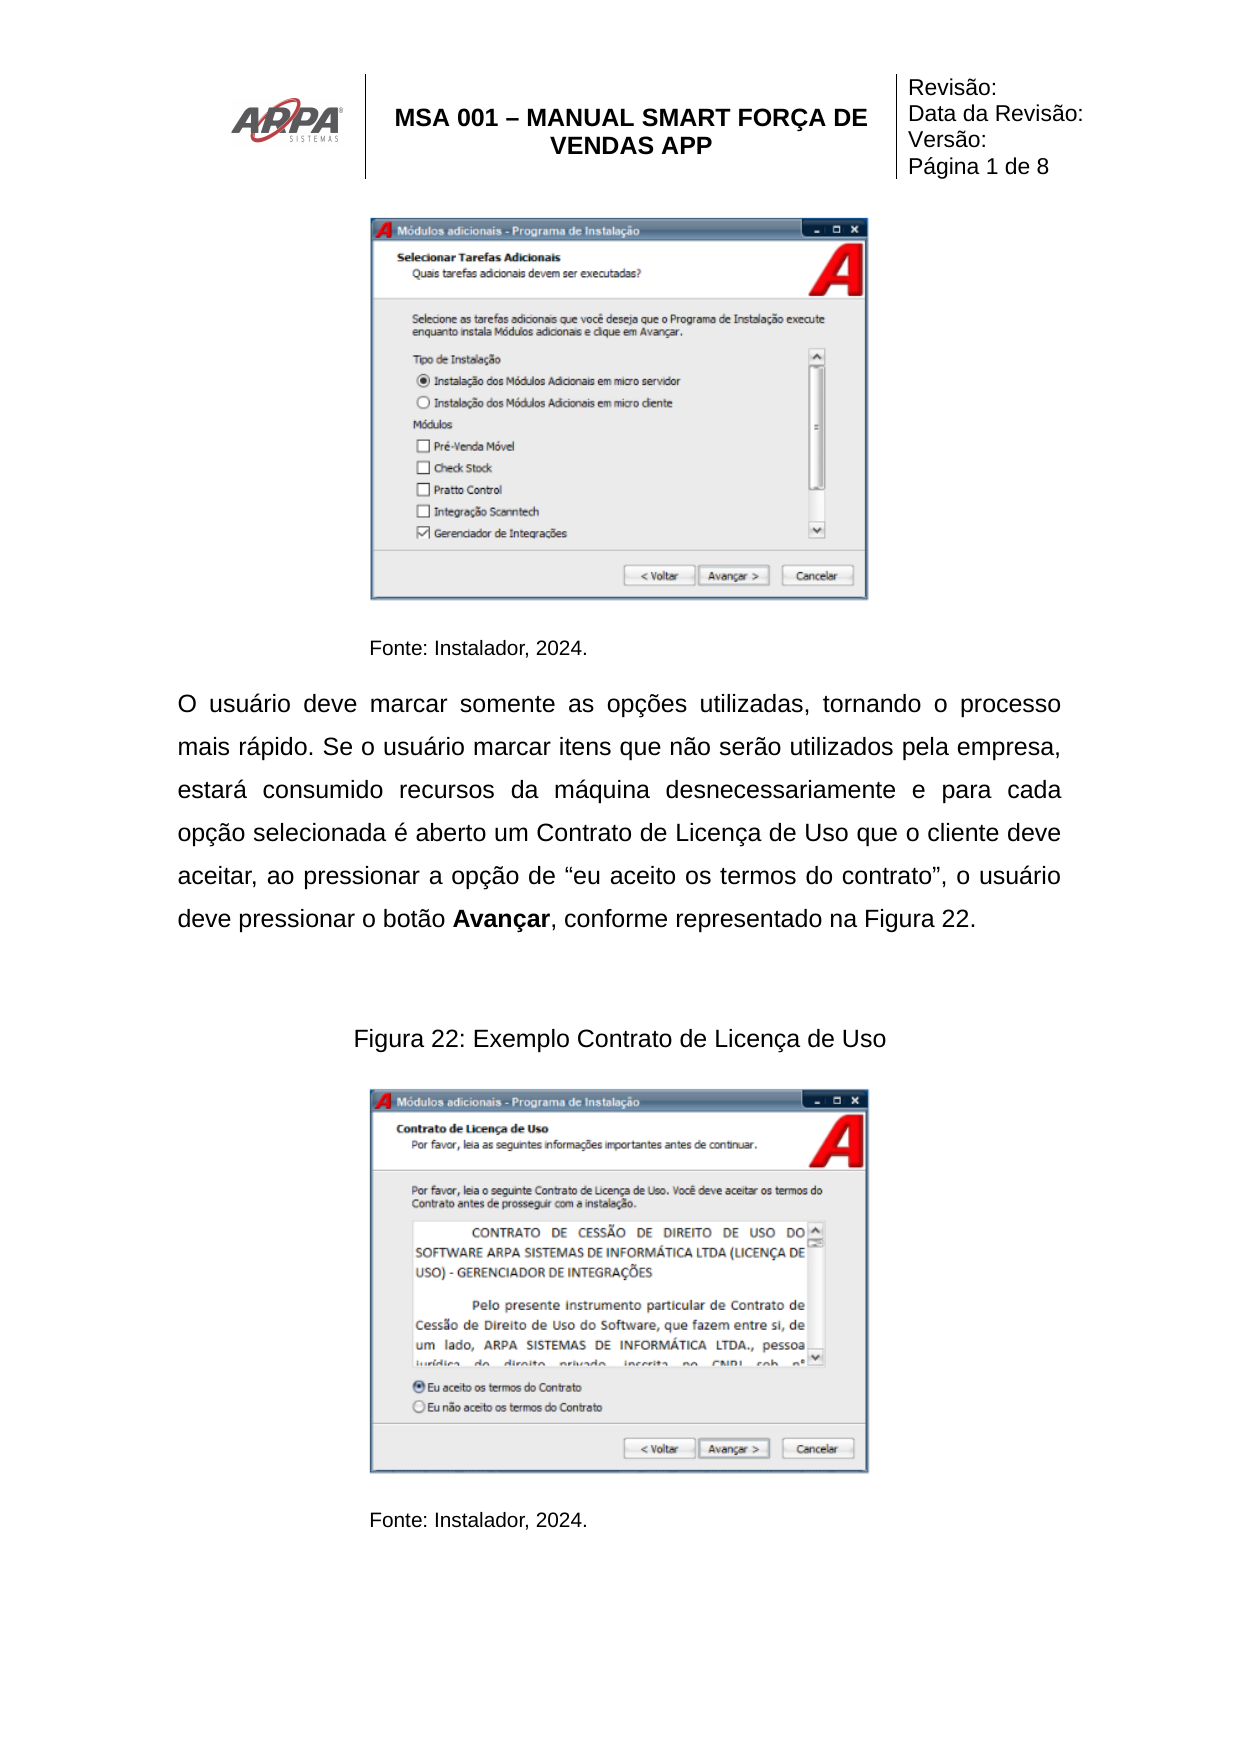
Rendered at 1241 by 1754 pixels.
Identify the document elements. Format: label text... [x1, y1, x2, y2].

text Fonte: Instalador, 2024. [369, 1507, 635, 1531]
picture [364, 1083, 876, 1477]
picture [364, 207, 876, 606]
text Fonte: Instalador, 2024. [369, 636, 635, 660]
text Figura 22: Exemplo Contrato de Licença de Uso [177, 1024, 1063, 1053]
text O usuário deve marcar somente as opções utilizadas, tornando o processo mais rápido. Se o usuário marcar itens que não serão utilizados pela empresa, estará consumido recursos da máquina desnecessariamente e para cada opção selecionada é aberto um Contrato de Licença de Uso que o cliente deve aceitar, ao pressionar a opção de “eu aceito os termos do contrato”, o usuário deve pressionar o botão Avançar, conforme representado na Figura 22. [177, 689, 1063, 933]
picture [231, 98, 343, 147]
